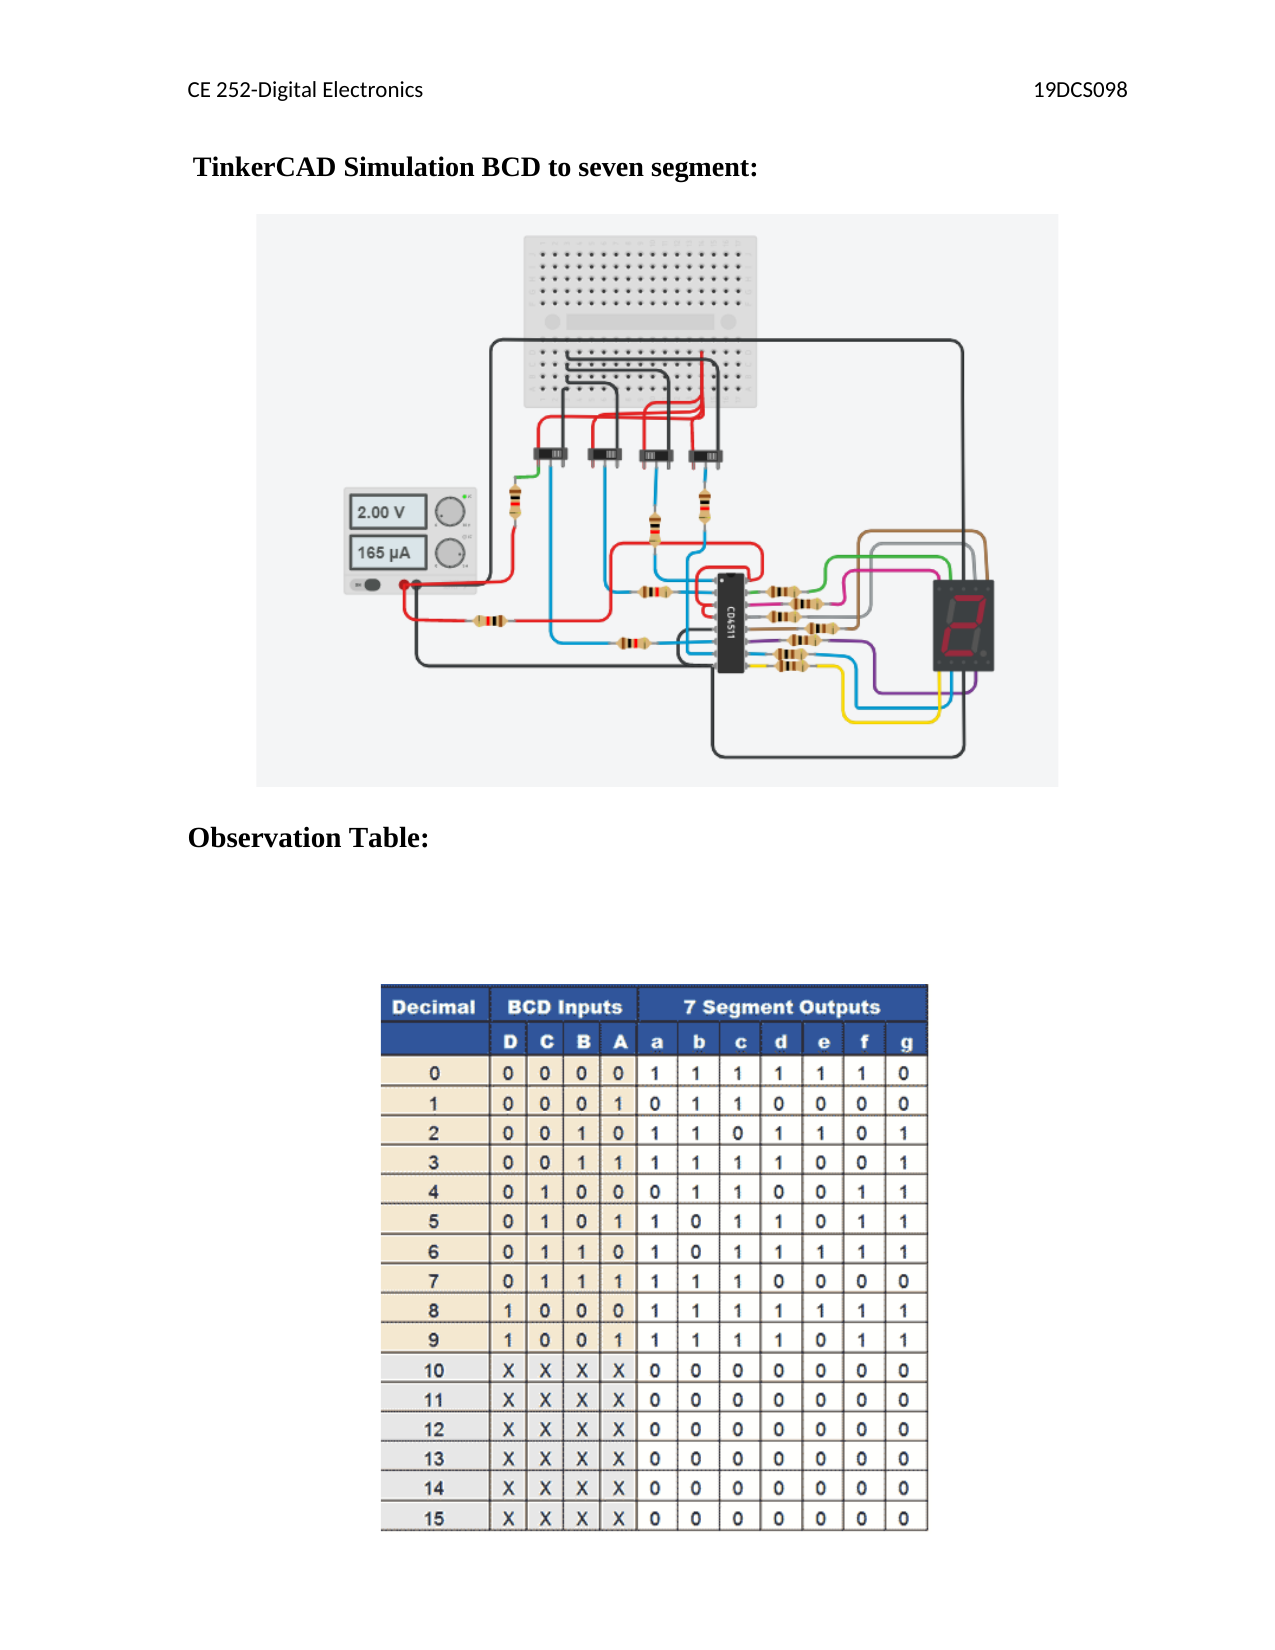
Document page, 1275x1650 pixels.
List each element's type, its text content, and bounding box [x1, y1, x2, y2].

text Observation Table: [187, 820, 1127, 854]
text TinkerCAD Simulation BCD to seven segment: [187, 150, 1127, 182]
picture [256, 214, 1059, 787]
picture [380, 984, 934, 1534]
